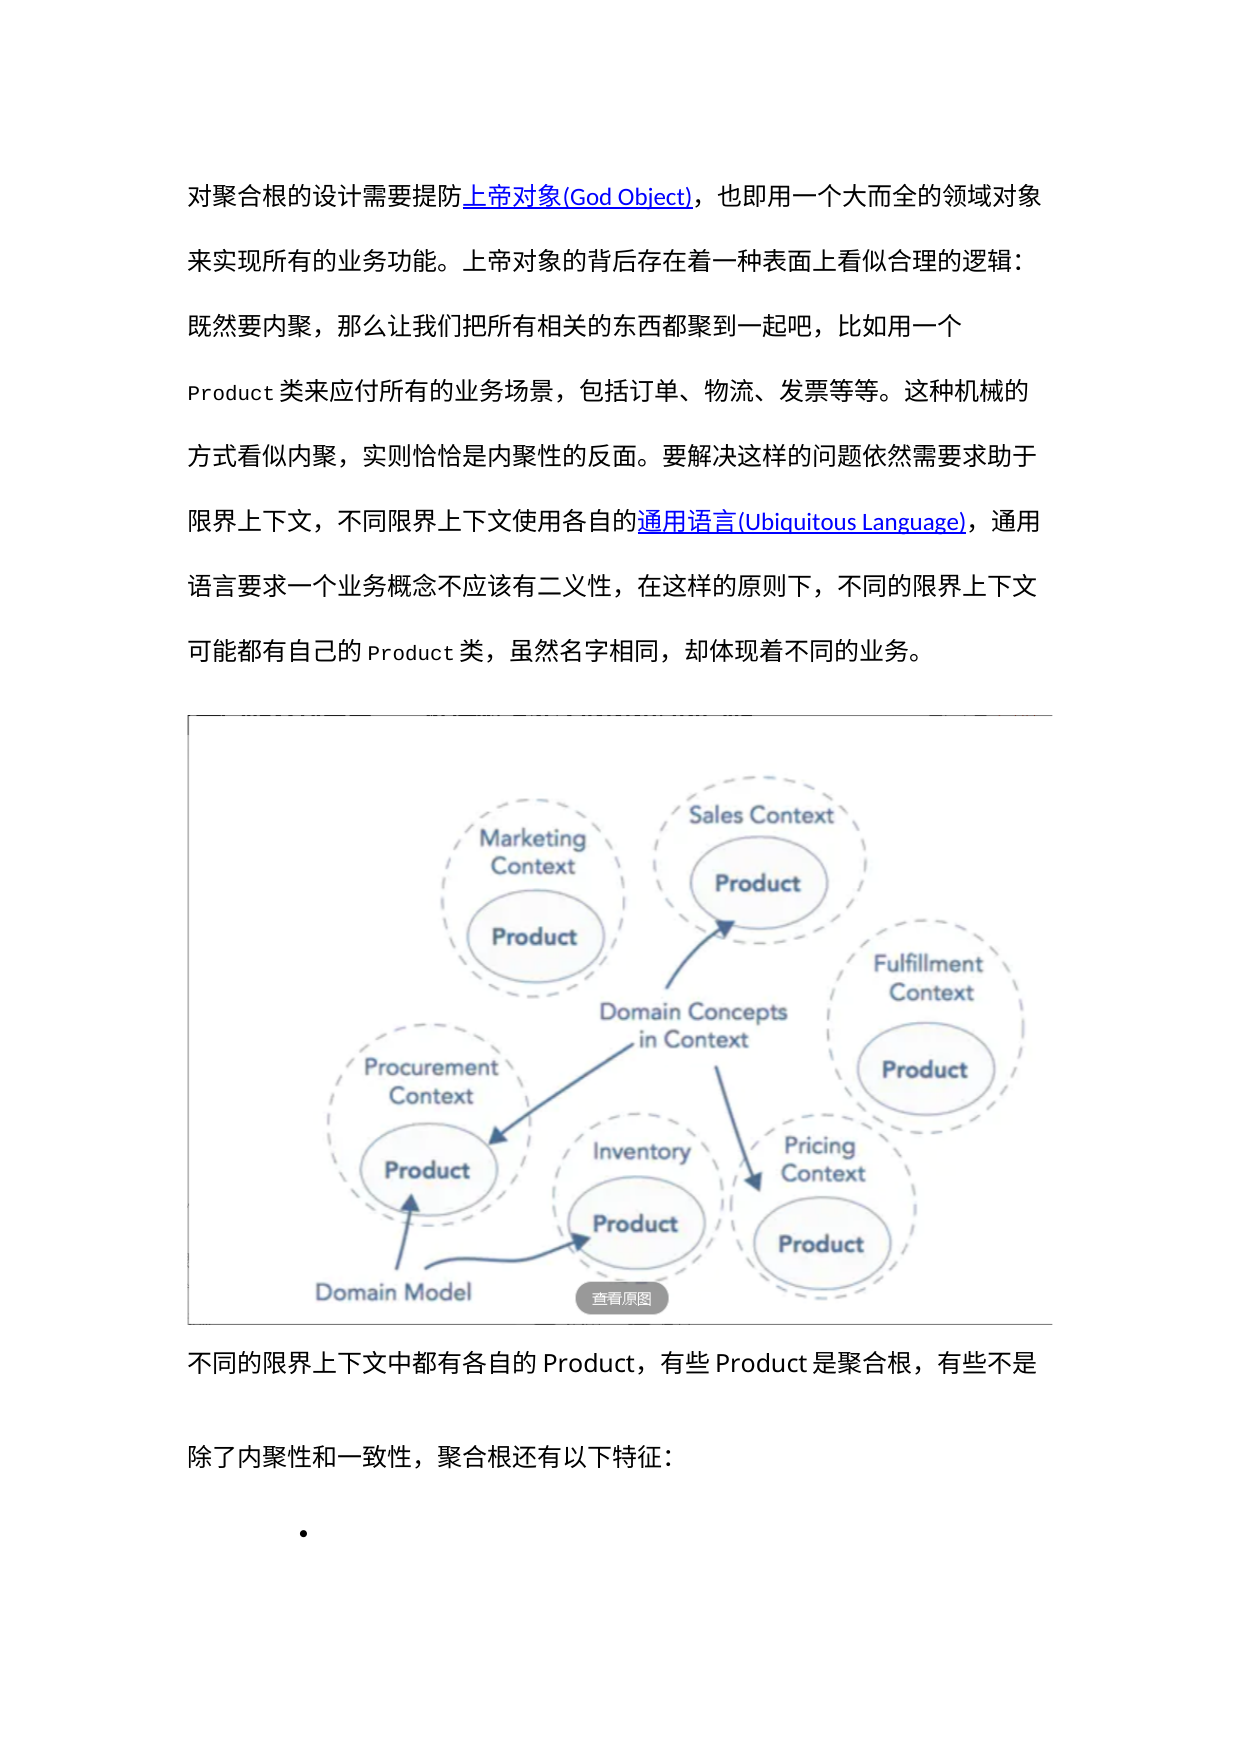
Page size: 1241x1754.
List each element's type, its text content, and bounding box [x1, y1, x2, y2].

text 不同的限界上下文中都有各自的Product，有些Product是聚合根，有些不是 [187, 1329, 1053, 1394]
text 除了内聚性和一致性，聚合根还有以下特征： [187, 1423, 1053, 1488]
picture [187, 715, 1053, 1325]
text 对聚合根的设计需要提防上帝对象(God Object)，也即用一个大而全的领域对象来实现所有的业务功能。上帝对象的背后存在着一种表面上看似合理的逻辑：既然要内聚，那么让我们把所有相关的东西都聚到一起吧，比如用一个Product类来应付所有的业务场景，包括订单、物流、发票等等。这种机械的方式看似内聚，实则恰恰是内聚性的反面。要解决这样的问题依然需要求助于限界上下文，不同限界上下文使用各自的通用语言(Ubiquitous Language)，通用语言要求一个业务概念不应该有二义性，在这样的原则下，不同的限界上下文可能都有自己的Product类，虽然名字相同，却体现着不同的业务。 [187, 162, 1053, 682]
